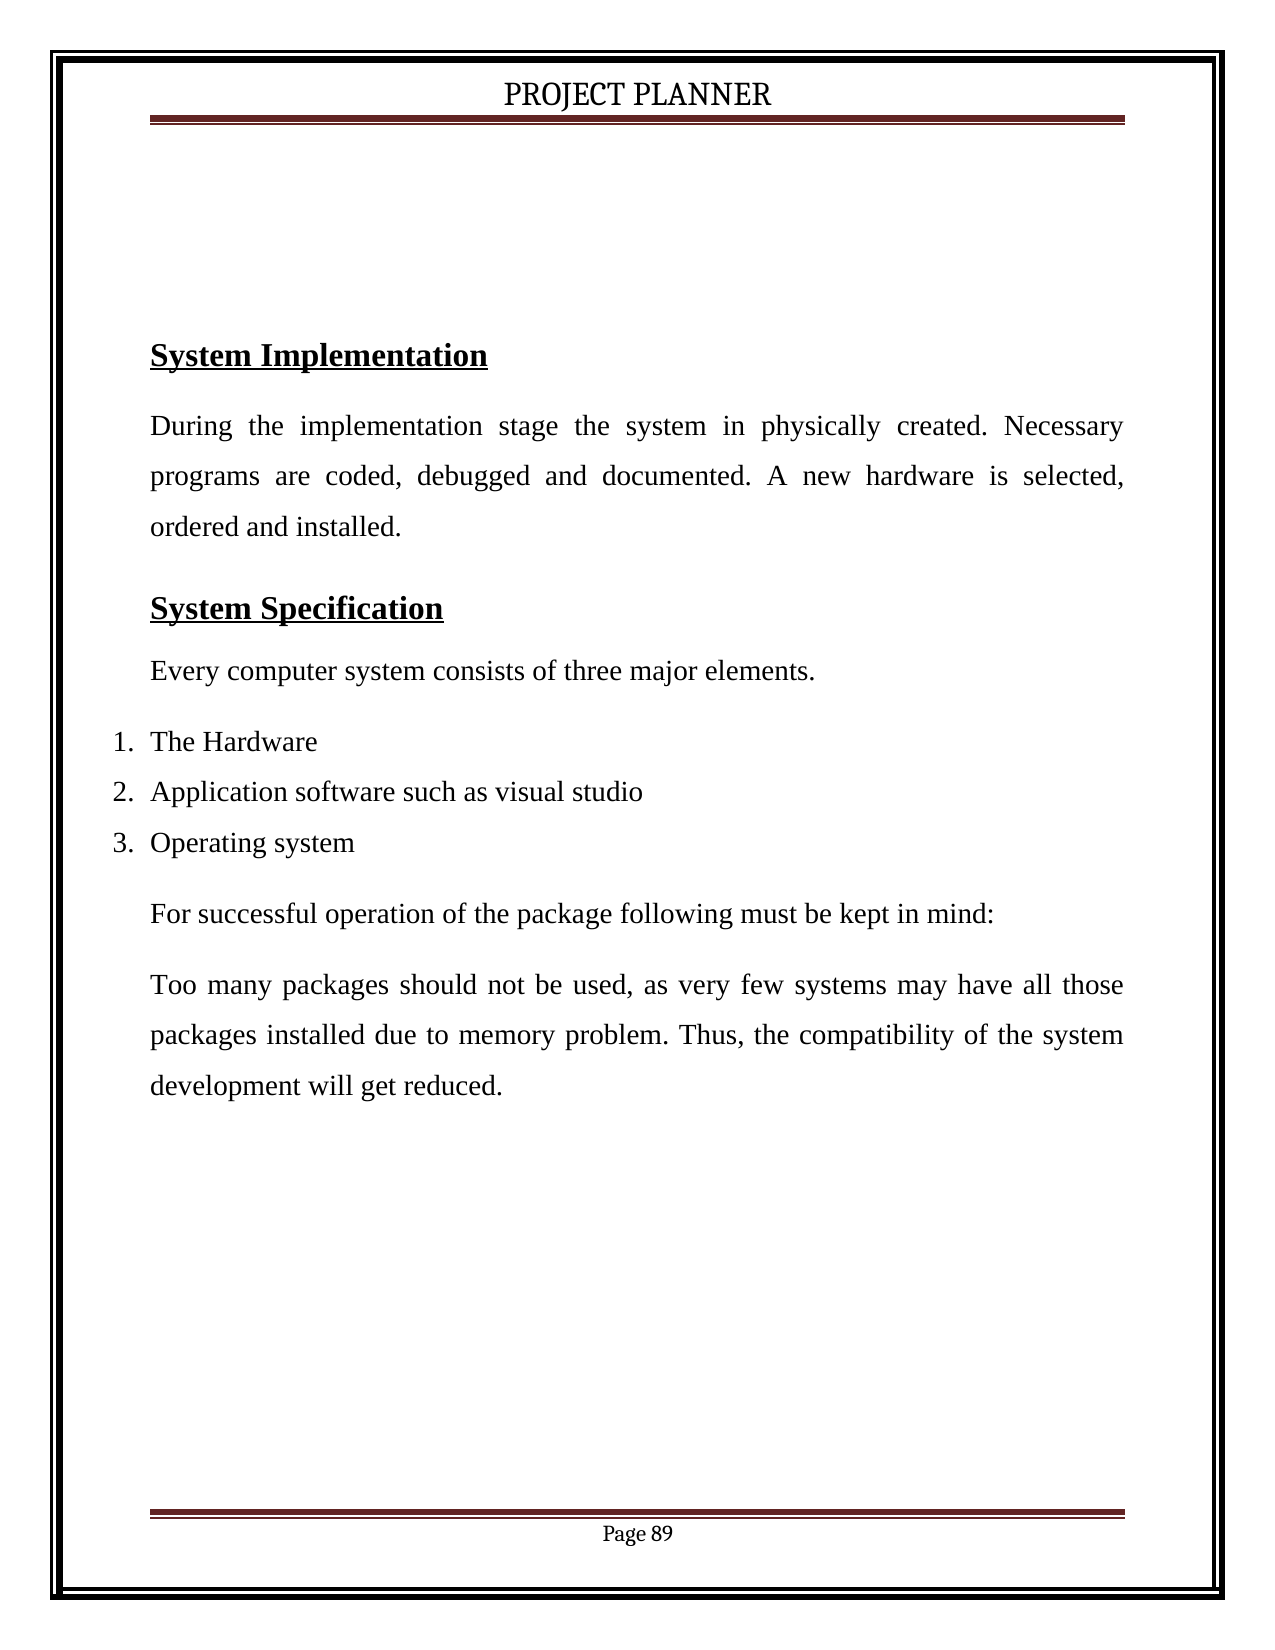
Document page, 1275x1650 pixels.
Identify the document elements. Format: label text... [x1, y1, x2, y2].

list The Hardware [112, 724, 1125, 758]
text System Implementation [150, 335, 1125, 373]
list Application software such as visual studio [112, 774, 1125, 808]
list Operating system [112, 825, 1125, 858]
text For successful operation of the package following must be kept in mind: [150, 896, 1125, 929]
text System Specification [150, 588, 1125, 627]
text During the implementation stage the system in physically created. Necessary programs are coded, debugged and documented. A new hardware is selected, ordered and installed. [150, 408, 1125, 542]
text Every computer system consists of three major elements. [150, 653, 1125, 687]
text Too many packages should not be used, as very few systems may have all those packages installed due to memory problem. Thus, the compatibility of the system development will get reduced. [150, 967, 1125, 1101]
